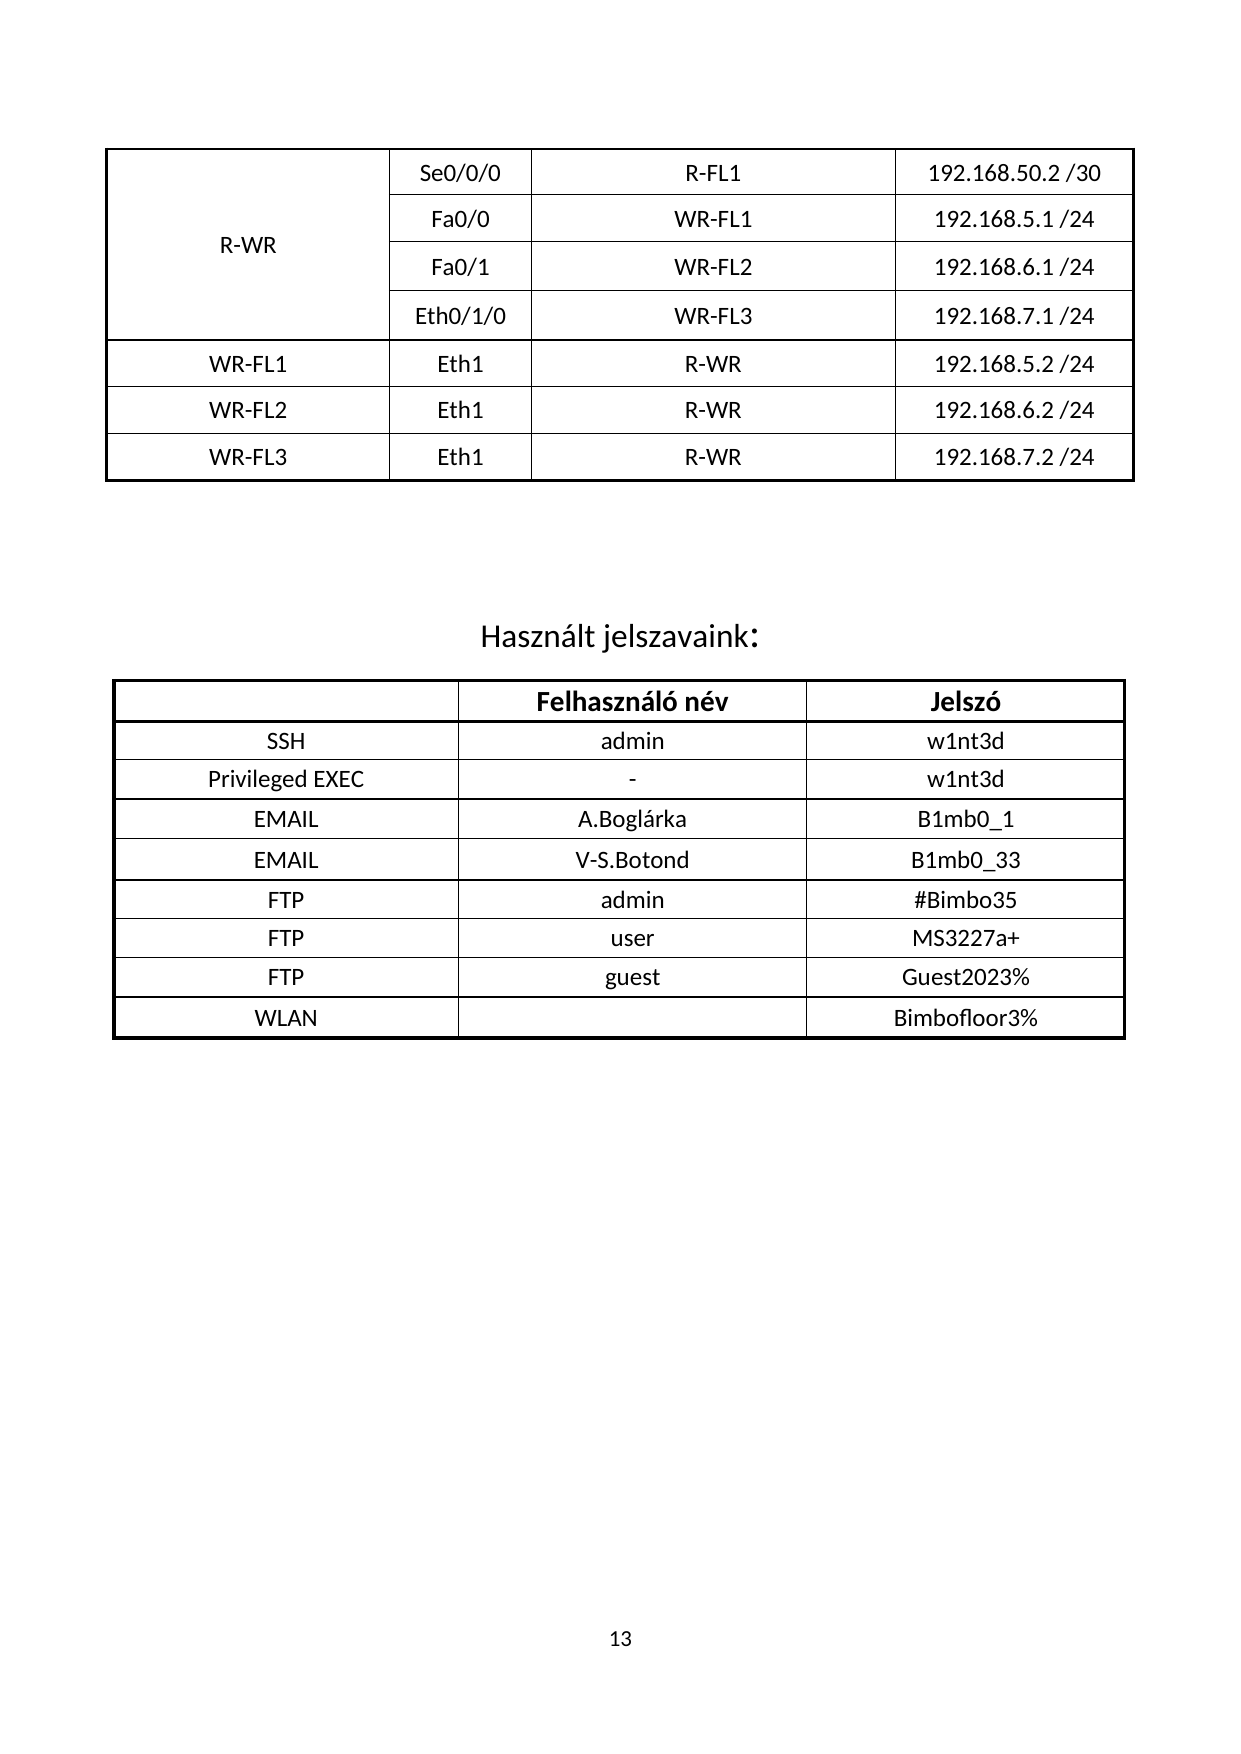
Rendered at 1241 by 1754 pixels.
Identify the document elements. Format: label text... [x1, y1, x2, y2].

table_cell WR-FL3 [532, 291, 895, 339]
table_cell EMAIL [116, 800, 458, 838]
table_cell R-WR [532, 434, 895, 479]
table_cell Privileged EXEC [116, 760, 458, 797]
table_cell FTP [116, 919, 458, 957]
table_cell B1mb0_1 [807, 800, 1123, 838]
table_cell MS3227a+ [807, 919, 1123, 957]
table_cell Se0/0/0 [390, 150, 531, 194]
table_cell EMAIL [116, 839, 458, 879]
table_cell Eth0/1/0 [390, 291, 531, 339]
table_cell WR-FL3 [108, 434, 389, 479]
table_cell guest [459, 958, 806, 996]
table_cell WR-FL1 [108, 341, 389, 386]
table_cell B1mb0_33 [807, 839, 1123, 879]
table_cell [459, 998, 806, 1036]
table_cell SSH [116, 723, 458, 758]
table_cell R-FL1 [532, 150, 895, 194]
table_header Jelszó [807, 682, 1123, 719]
table_cell R-WR [532, 387, 895, 432]
table_cell R-WR [108, 150, 389, 339]
table_cell Guest2023% [807, 958, 1123, 996]
table_cell user [459, 919, 806, 957]
table_header Felhasználó név [459, 682, 806, 719]
table_cell R-WR [532, 341, 895, 386]
table_cell Bimbofloor3% [807, 998, 1123, 1036]
table_cell WR-FL1 [532, 195, 895, 241]
table_cell FTP [116, 958, 458, 996]
table_cell Fa0/0 [390, 195, 531, 241]
table_cell WLAN [116, 998, 458, 1036]
table_cell admin [459, 881, 806, 918]
table_cell FTP [116, 881, 458, 918]
table_cell admin [459, 723, 806, 758]
table_cell Eth1 [390, 341, 531, 386]
table_cell V-S.Botond [459, 839, 806, 879]
table_cell 192.168.5.1 /24 [896, 195, 1132, 241]
text Használt jelszavaink: [148, 607, 1093, 658]
table_cell 192.168.6.2 /24 [896, 387, 1132, 432]
table_cell WR-FL2 [532, 242, 895, 290]
table_cell 192.168.7.2 /24 [896, 434, 1132, 479]
table_cell Fa0/1 [390, 242, 531, 290]
table_cell Eth1 [390, 387, 531, 432]
table_cell 192.168.7.1 /24 [896, 291, 1132, 339]
table_cell 192.168.50.2 /30 [896, 150, 1132, 194]
table_cell 192.168.5.2 /24 [896, 341, 1132, 386]
table_cell A.Boglárka [459, 800, 806, 838]
table_cell #Bimbo35 [807, 881, 1123, 918]
table_cell 192.168.6.1 /24 [896, 242, 1132, 290]
table_cell WR-FL2 [108, 387, 389, 432]
table_cell w1nt3d [807, 760, 1123, 797]
table_cell w1nt3d [807, 723, 1123, 758]
table_header [116, 682, 458, 719]
table_cell Eth1 [390, 434, 531, 479]
table_cell - [459, 760, 806, 797]
